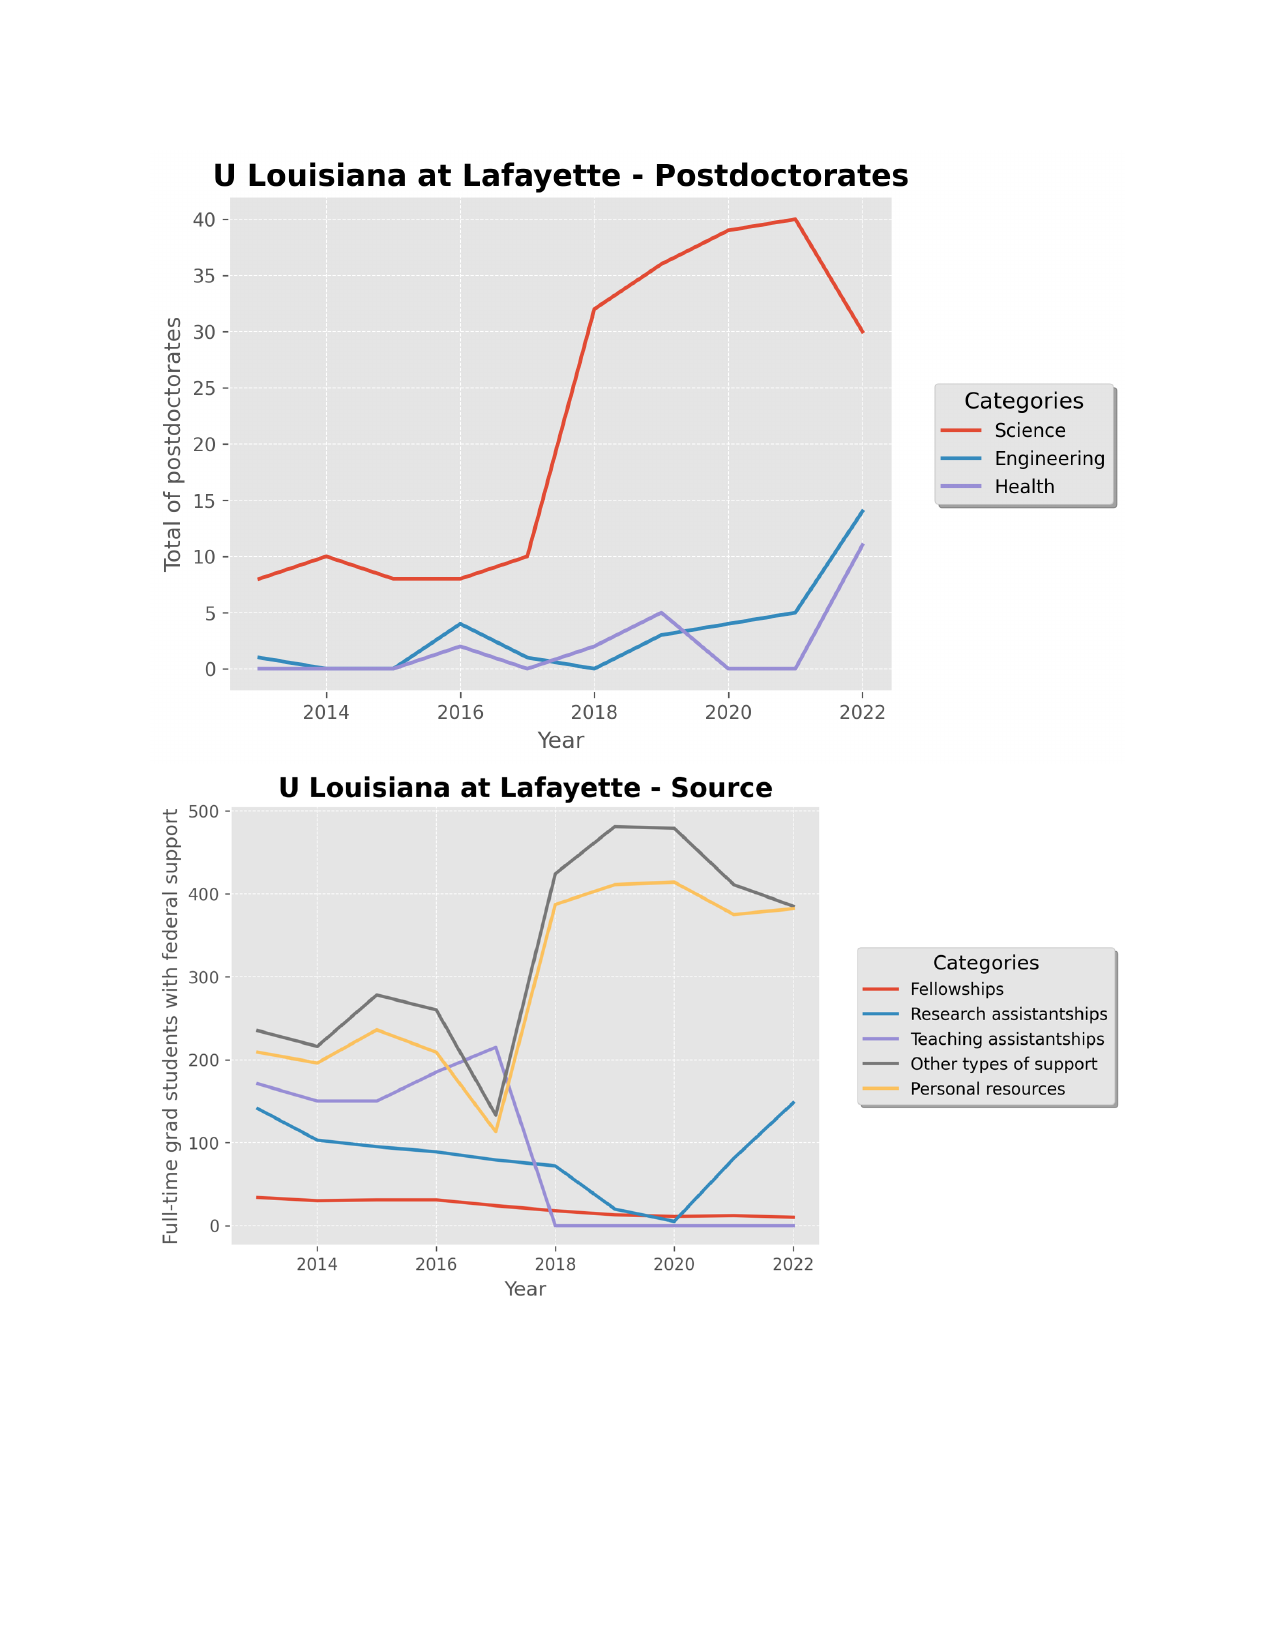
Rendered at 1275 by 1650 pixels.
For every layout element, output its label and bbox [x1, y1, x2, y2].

picture [150, 150, 1125, 1311]
